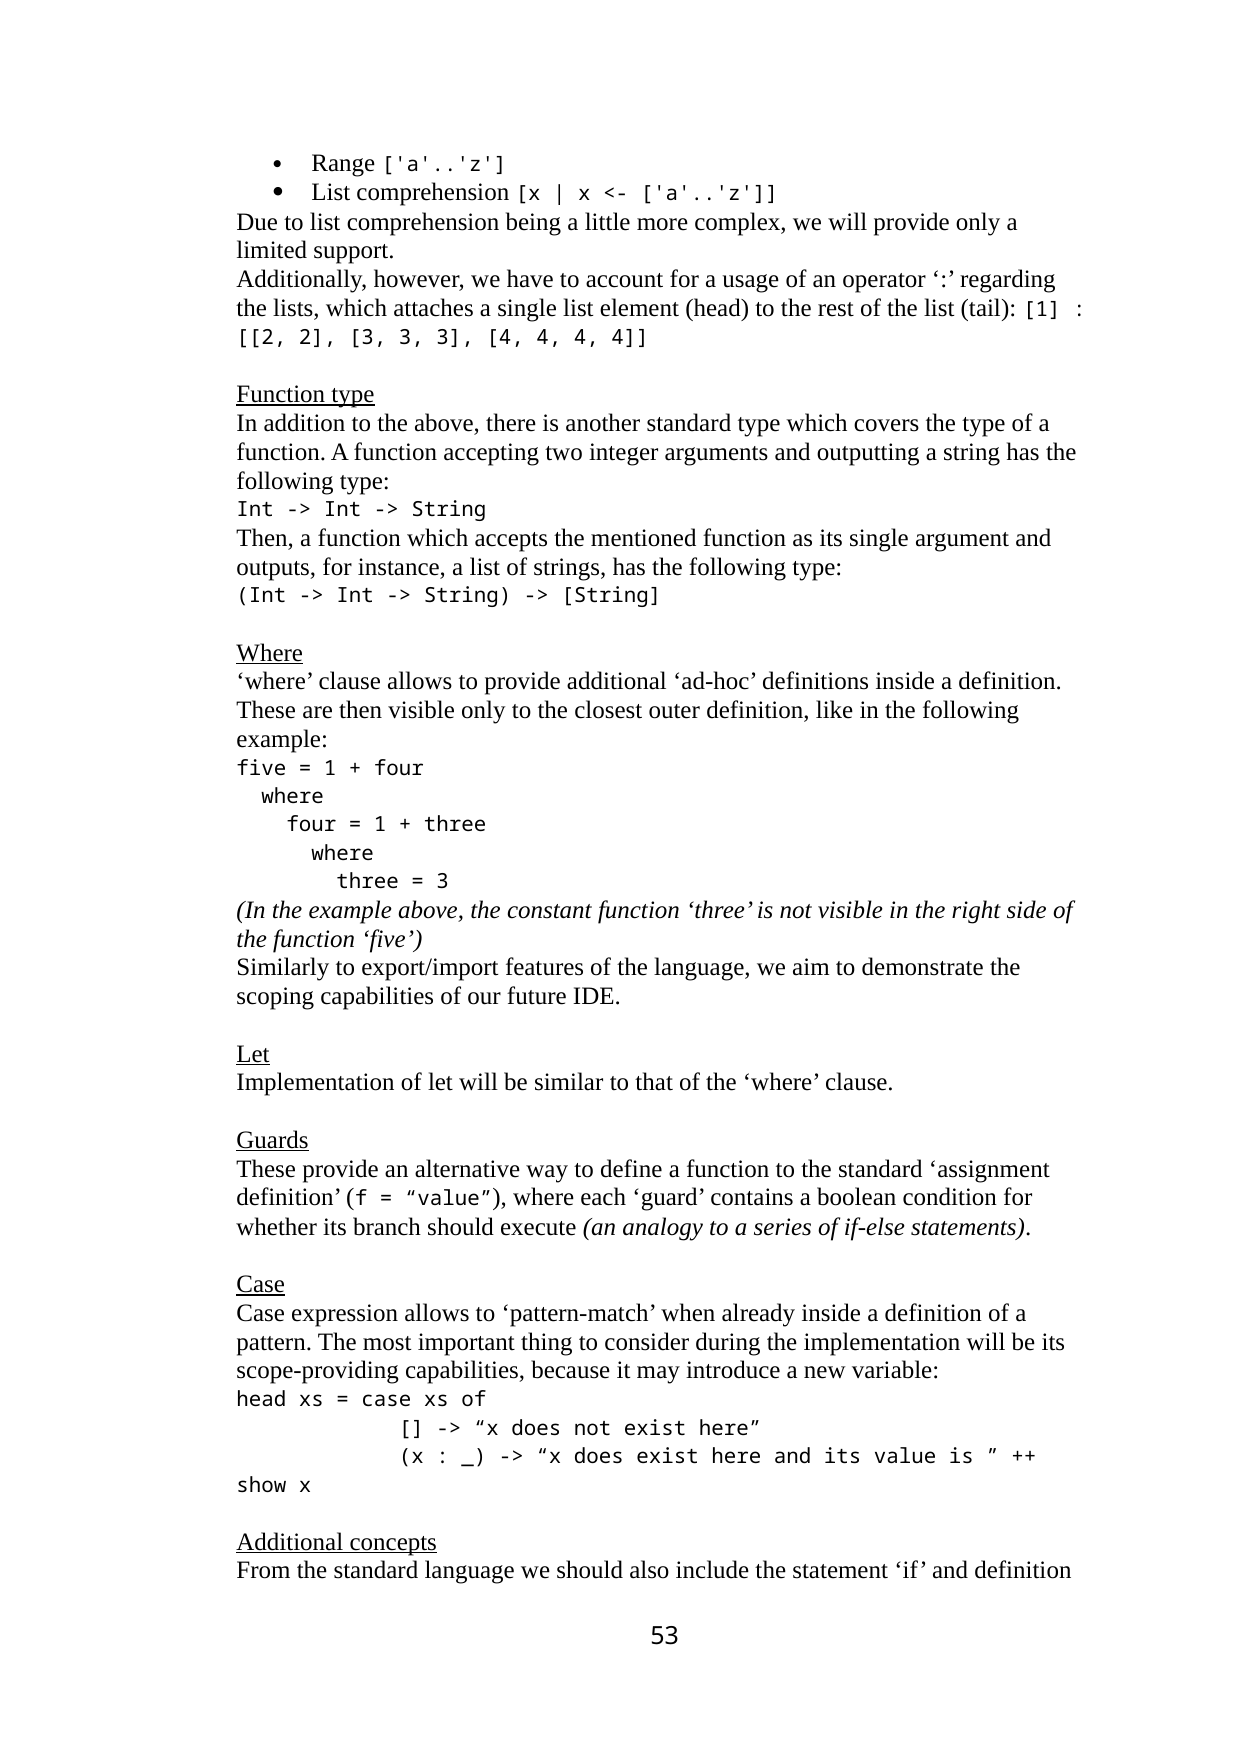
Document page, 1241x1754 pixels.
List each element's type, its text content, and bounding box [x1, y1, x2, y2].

text Int -> Int -> String [236, 494, 1092, 523]
text five = 1 + four [236, 753, 1092, 781]
list List comprehension [x | x <- ['a'..'z']] [274, 177, 1092, 207]
text (In the example above, the constant function ‘three’ is not visible in the right side of the function ‘five’) [236, 895, 1092, 952]
text ‘where’ clause allows to provide additional ‘ad-hoc’ definitions inside a definition. These are then visible only to the closest outer definition, like in the following example: [236, 666, 1092, 753]
text (x : _) -> “x does exist here and its value is ” ++ show x [236, 1441, 1092, 1498]
text Case expression allows to ‘pattern-match’ when already inside a definition of a pattern. The most important thing to consider during the implementation will be its scope-providing capabilities, because it may introduce a new variable: [236, 1298, 1092, 1384]
text Similarly to export/import features of the language, we aim to demonstrate the scoping capabilities of our future IDE. [236, 952, 1092, 1010]
text head xs = case xs of [236, 1384, 1092, 1413]
text (Int -> Int -> String) -> [String] [236, 581, 1092, 609]
text four = 1 + three [236, 809, 1092, 838]
text where [236, 838, 1092, 866]
text [] -> “x does not exist here” [236, 1413, 1092, 1441]
text Case [236, 1269, 1092, 1298]
text Implementation of let will be similar to that of the ‘where’ clause. [236, 1067, 1092, 1096]
text Additional concepts [236, 1527, 1092, 1556]
text Where [236, 638, 1092, 666]
text These provide an alternative way to define a function to the standard ‘assignment definition’ (f = “value”), where each ‘guard’ contains a boolean condition for whether its branch should execute (an analogy to a series of if-else statements). [236, 1154, 1092, 1241]
text Let [236, 1039, 1092, 1067]
text Function type [236, 379, 1092, 408]
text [236, 1556, 1092, 1584]
text where [236, 781, 1092, 809]
text Due to list comprehension being a little more complex, we will provide only a limited support. [236, 207, 1092, 264]
list Range ['a'..'z'] [274, 148, 1092, 177]
text In addition to the above, there is another standard type which covers the type of a function. A function accepting two integer arguments and outputting a string has the following type: [236, 408, 1092, 494]
text Additionally, however, we have to account for a usage of an operator ‘:’ regarding the lists, which attaches a single list element (head) to the rest of the list (tail): [1] : [[2, 2], [3, 3, 3], [4, 4, 4, 4]] [236, 264, 1092, 351]
text Guards [236, 1125, 1092, 1154]
text Then, a function which accepts the mentioned function as its single argument and outputs, for instance, a list of strings, has the following type: [236, 523, 1092, 581]
text three = 3 [236, 866, 1092, 895]
